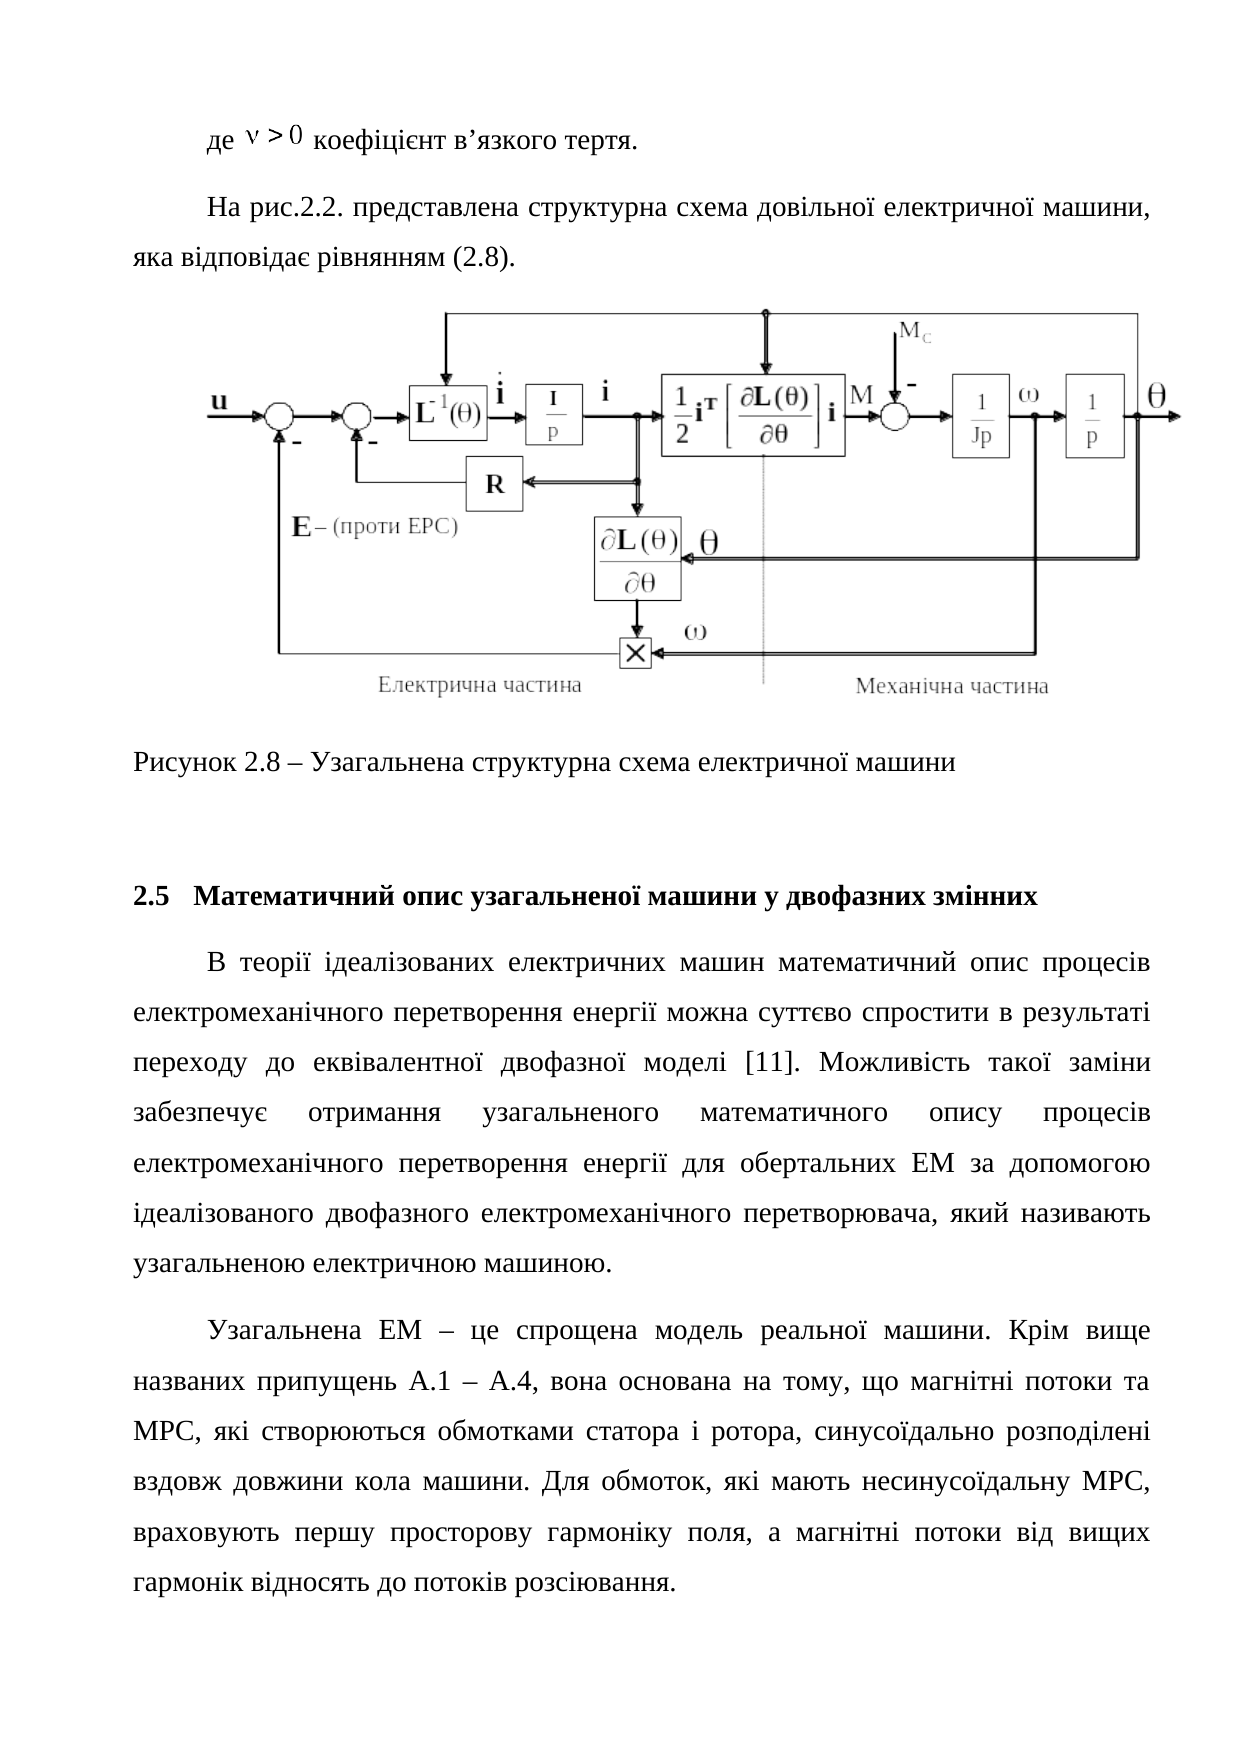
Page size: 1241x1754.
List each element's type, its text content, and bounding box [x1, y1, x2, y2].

text На рис.2.2. представлена структурна схема довільної електричної машини, яка відповідає рівнянням (2.8). [133, 189, 1152, 273]
text В теорії ідеалізованих електричних машин математичний опис процесів електромеханічного перетворення енергії можна суттєво спростити в результаті переходу до еквівалентної двофазної моделі [11]. Можливість такої заміни забезпечує отримання узагальненого математичного опису процесів електромеханічного перетворення енергії для обертальних ЕМ за допомогою ідеалізованого двофазного електромеханічного перетворювача, який називають узагальненою електричною машиною. [133, 944, 1152, 1279]
text де коефіцієнт в’язкого тертя. [133, 118, 1152, 156]
text Узагальнена ЕМ – це спрощена модель реальної машини. Крім вище названих припущень А.1 – А.4, вона основана на тому, що магнітні потоки та МРС, які створюються обмотками статора і ротора, синусоїдально розподілені вздовж довжини кола машини. Для обмоток, які мають несинусоїдальну МРС, враховують першу просторову гармоніку поля, а магнітні потоки від вищих гармонік відносять до потоків розсіювання. [133, 1312, 1152, 1598]
subtitle 2.5 Математичний опис узагальненої машини у двофазних змінних [133, 878, 1152, 912]
